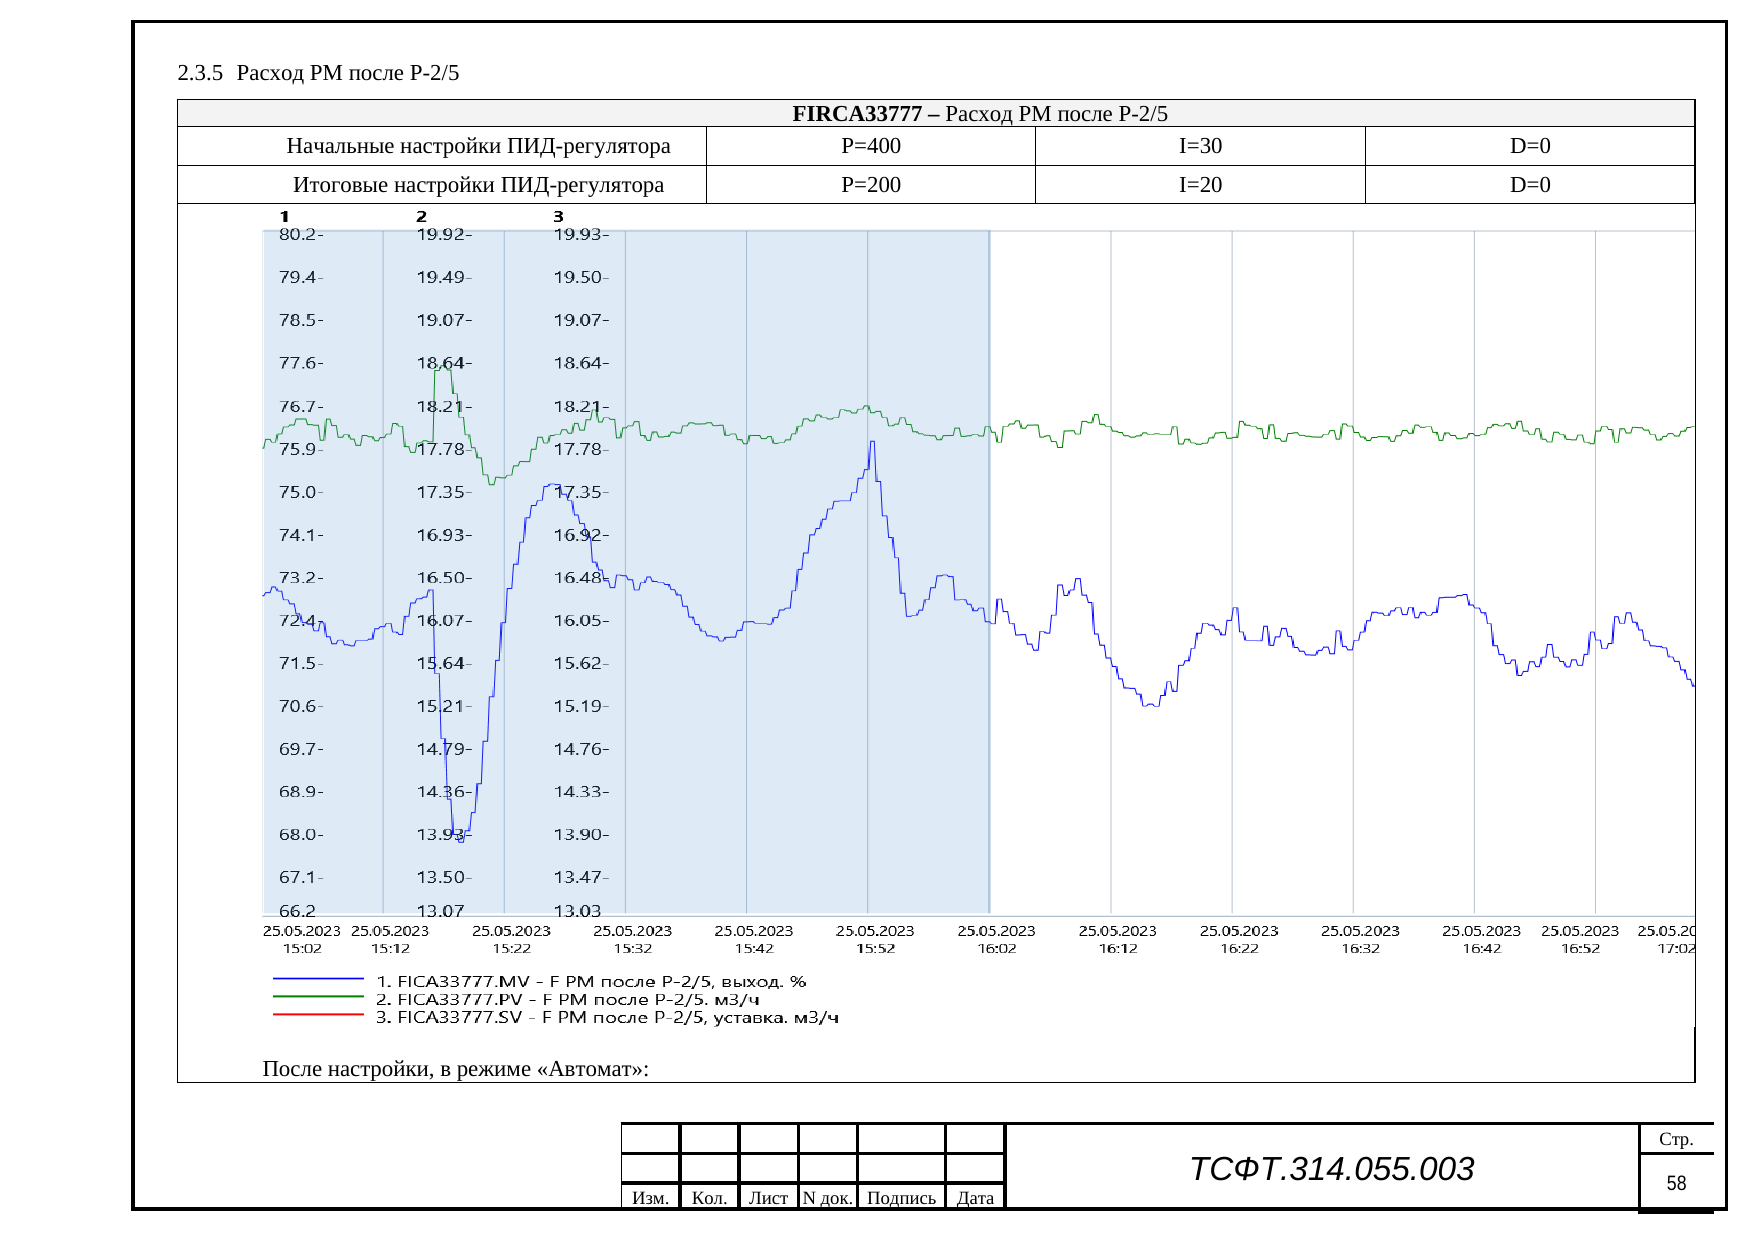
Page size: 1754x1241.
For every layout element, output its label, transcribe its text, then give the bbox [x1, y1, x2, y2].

table_cell После настройки, в режиме «Автомат»: [178, 204, 1694, 1082]
table_cell Итоговые настройки ПИД-регулятора [178, 166, 706, 203]
table_header FIRCA33777 – Расход РМ после Р-2/5 [178, 100, 1694, 126]
table_cell P=200 [707, 166, 1035, 203]
table_cell P=400 [707, 127, 1035, 164]
table_cell D=0 [1366, 166, 1694, 203]
text Расход РМ после Р-2/5 [177, 59, 1665, 85]
picture [262, 204, 1695, 1027]
table_cell I=30 [1036, 127, 1365, 164]
table_cell D=0 [1366, 127, 1694, 164]
table_cell Начальные настройки ПИД-регулятора [178, 127, 706, 164]
table_cell I=20 [1036, 166, 1365, 203]
